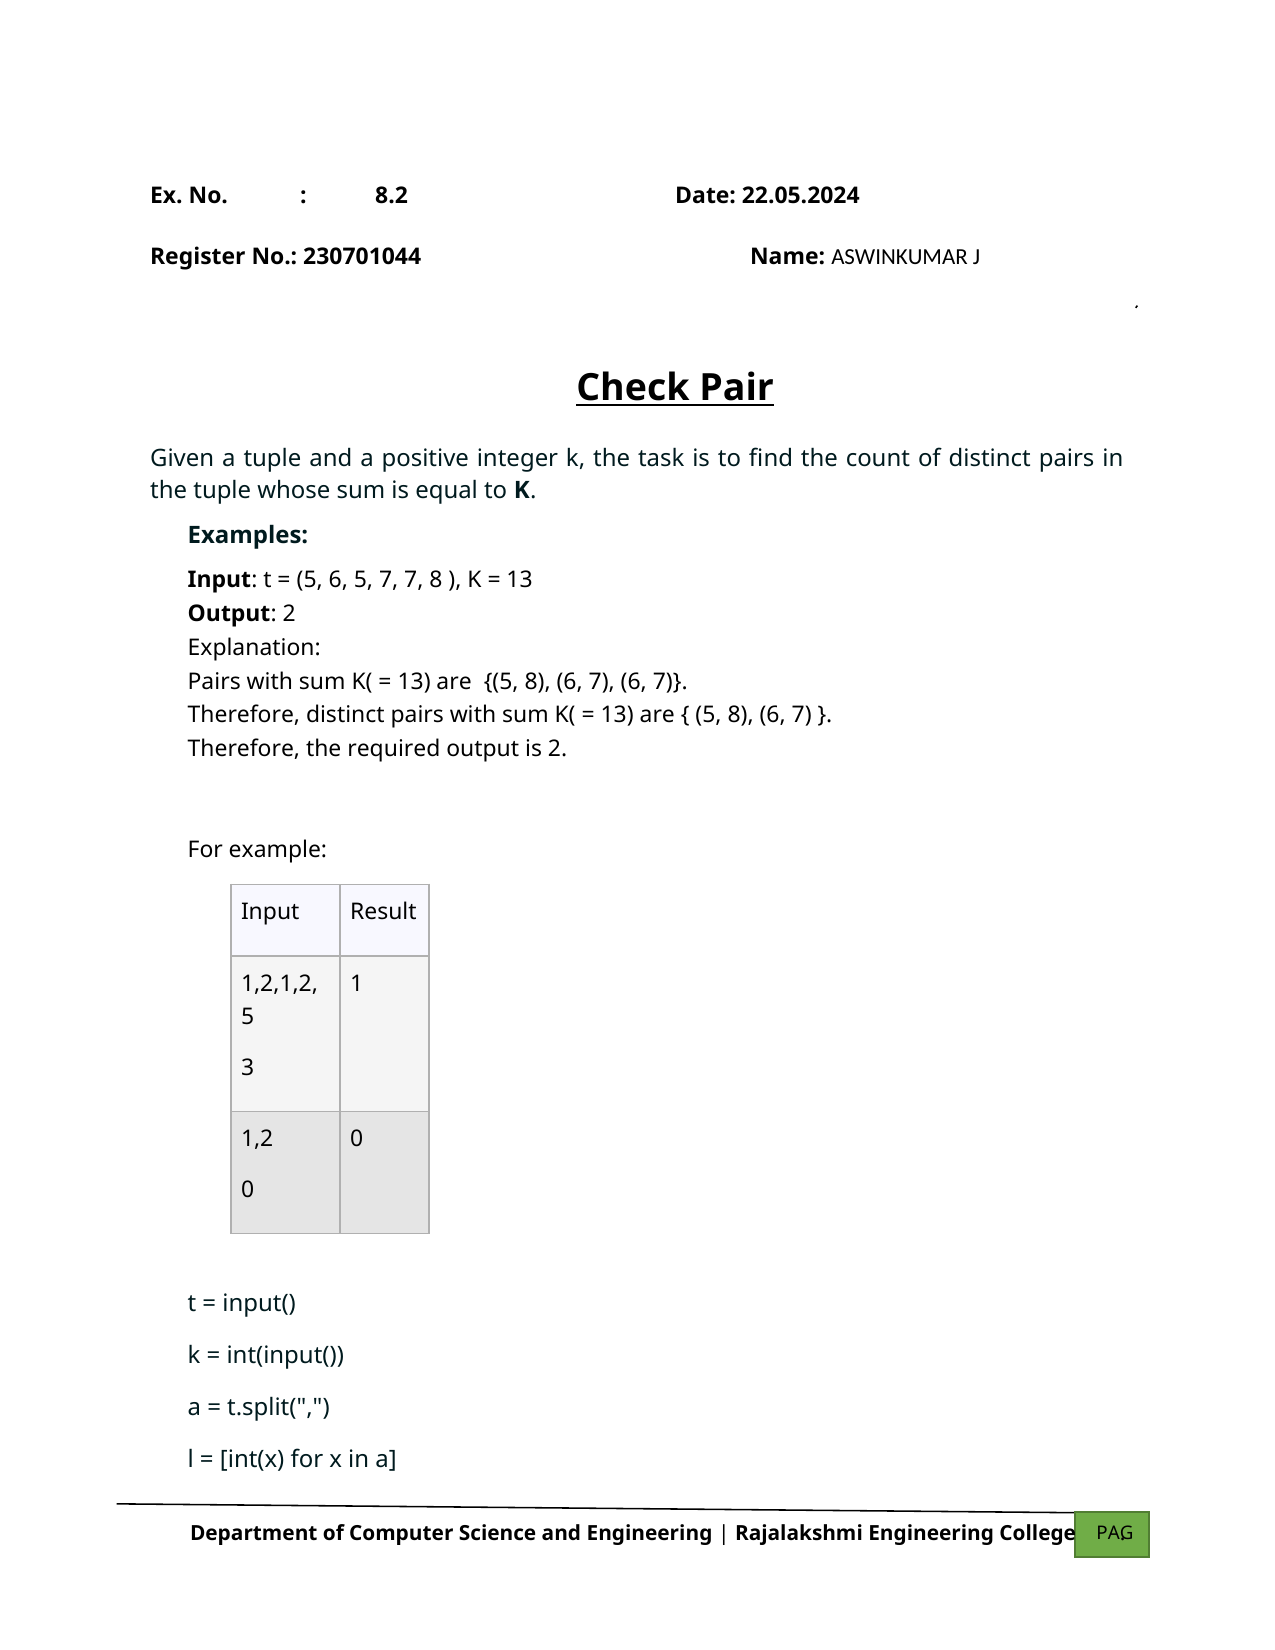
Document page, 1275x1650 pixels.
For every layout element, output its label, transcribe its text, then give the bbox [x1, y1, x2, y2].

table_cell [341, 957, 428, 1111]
text k = int(input()) [187, 1338, 1125, 1371]
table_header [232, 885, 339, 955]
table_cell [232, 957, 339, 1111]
text Input: t = (5, 6, 5, 7, 7, 8 ), K = 13 Output: 2 Explanation: Pairs with sum K( = 13) are {(5, 8), (6, 7), (6, 7)}. Therefore, distinct pairs with sum K( = 13) are { (5, 8), (6, 7) }. Therefore, the required output is 2. [187, 563, 1125, 763]
text a = t.split(",") [187, 1390, 1125, 1422]
text l = [int(x) for x in a] [187, 1442, 1125, 1474]
text t = input() [187, 1286, 1125, 1319]
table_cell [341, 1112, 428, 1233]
text For example: [187, 833, 1125, 864]
text Examples: [187, 518, 1125, 551]
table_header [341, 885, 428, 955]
text Given a tuple and a positive integer k, the task is to find the count of distinct pairs in the tuple whose sum is equal to K. [150, 441, 1125, 506]
text Register No.: 230701044 Name: ASWINKUMAR J [150, 239, 1125, 271]
text Check Pair [225, 360, 1125, 411]
text Ex. No. : 8.2 Date: 22.05.2024 [150, 179, 1125, 210]
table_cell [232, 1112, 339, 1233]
